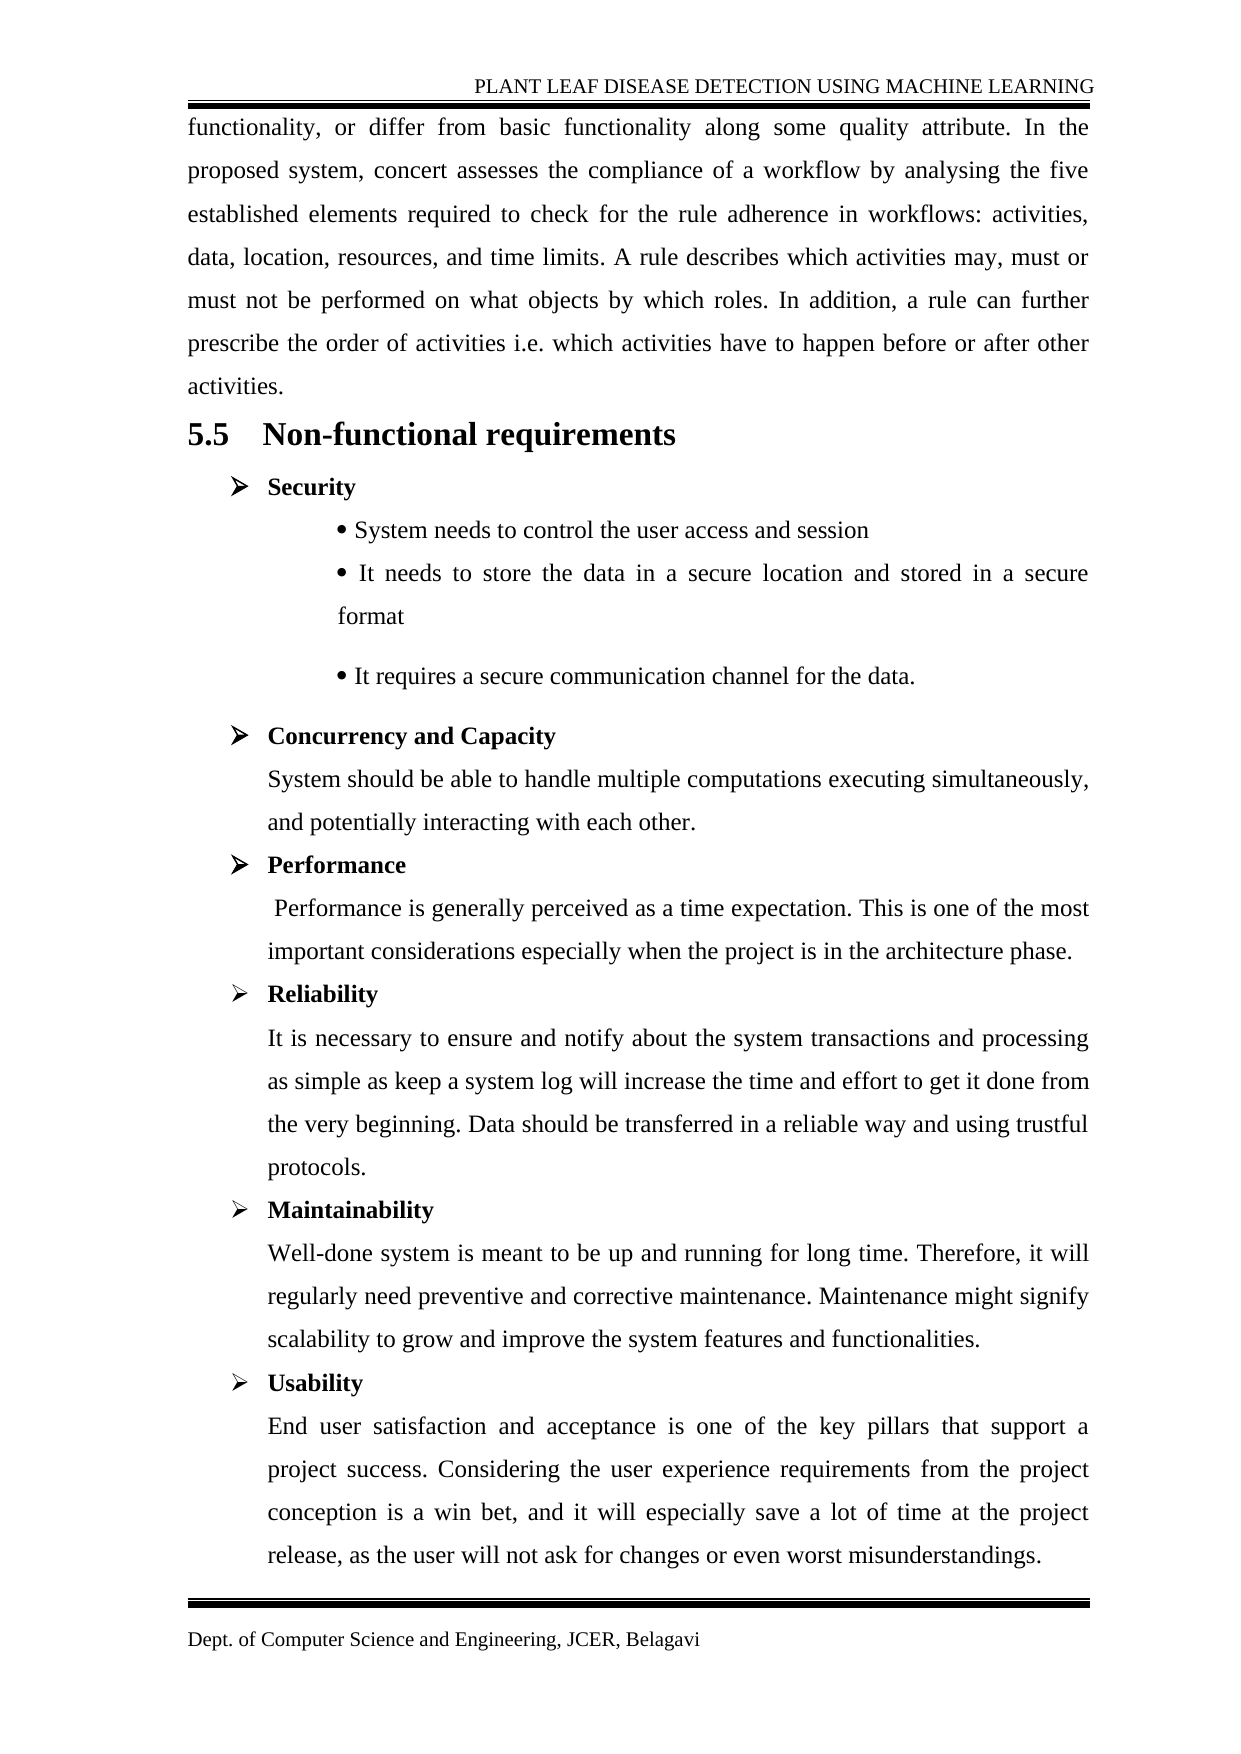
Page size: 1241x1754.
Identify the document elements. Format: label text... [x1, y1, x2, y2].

text System needs to control the user access and session [337, 515, 1090, 544]
list Concurrency and Capacity [230, 721, 1090, 749]
list System should be able to handle multiple computations executing simultaneously, and potentially interacting with each other. [267, 764, 1090, 836]
list Maintainability [230, 1195, 1090, 1224]
list Usability [230, 1368, 1090, 1396]
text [187, 112, 1090, 400]
text 5.5 Non-functional requirements [187, 414, 1090, 453]
list Well-done system is meant to be up and running for long time. Therefore, it will regularly need preventive and corrective maintenance. Maintenance might signify scalability to grow and improve the system features and functionalities. [267, 1238, 1090, 1353]
text It needs to store the data in a secure location and stored in a secure format [337, 558, 1090, 630]
list Performance [230, 850, 1090, 879]
list End user satisfaction and acceptance is one of the key pillars that support a project success. Considering the user experience requirements from the project conception is a win bet, and it will especially save a lot of time at the project release, as the user will not ask for changes or even worst misunderstandings. [267, 1411, 1090, 1569]
list Reliability [230, 979, 1090, 1008]
text It requires a secure communication channel for the data. [337, 661, 1090, 690]
list It is necessary to ensure and notify about the system transactions and processing as simple as keep a system log will increase the time and effort to get it done from the very beginning. Data should be transferred in a reliable way and using trustful protocols. [267, 1023, 1090, 1181]
list Security [230, 472, 1090, 501]
list Performance is generally perceived as a time expectation. This is one of the most important considerations especially when the project is in the architecture phase. [267, 893, 1090, 965]
